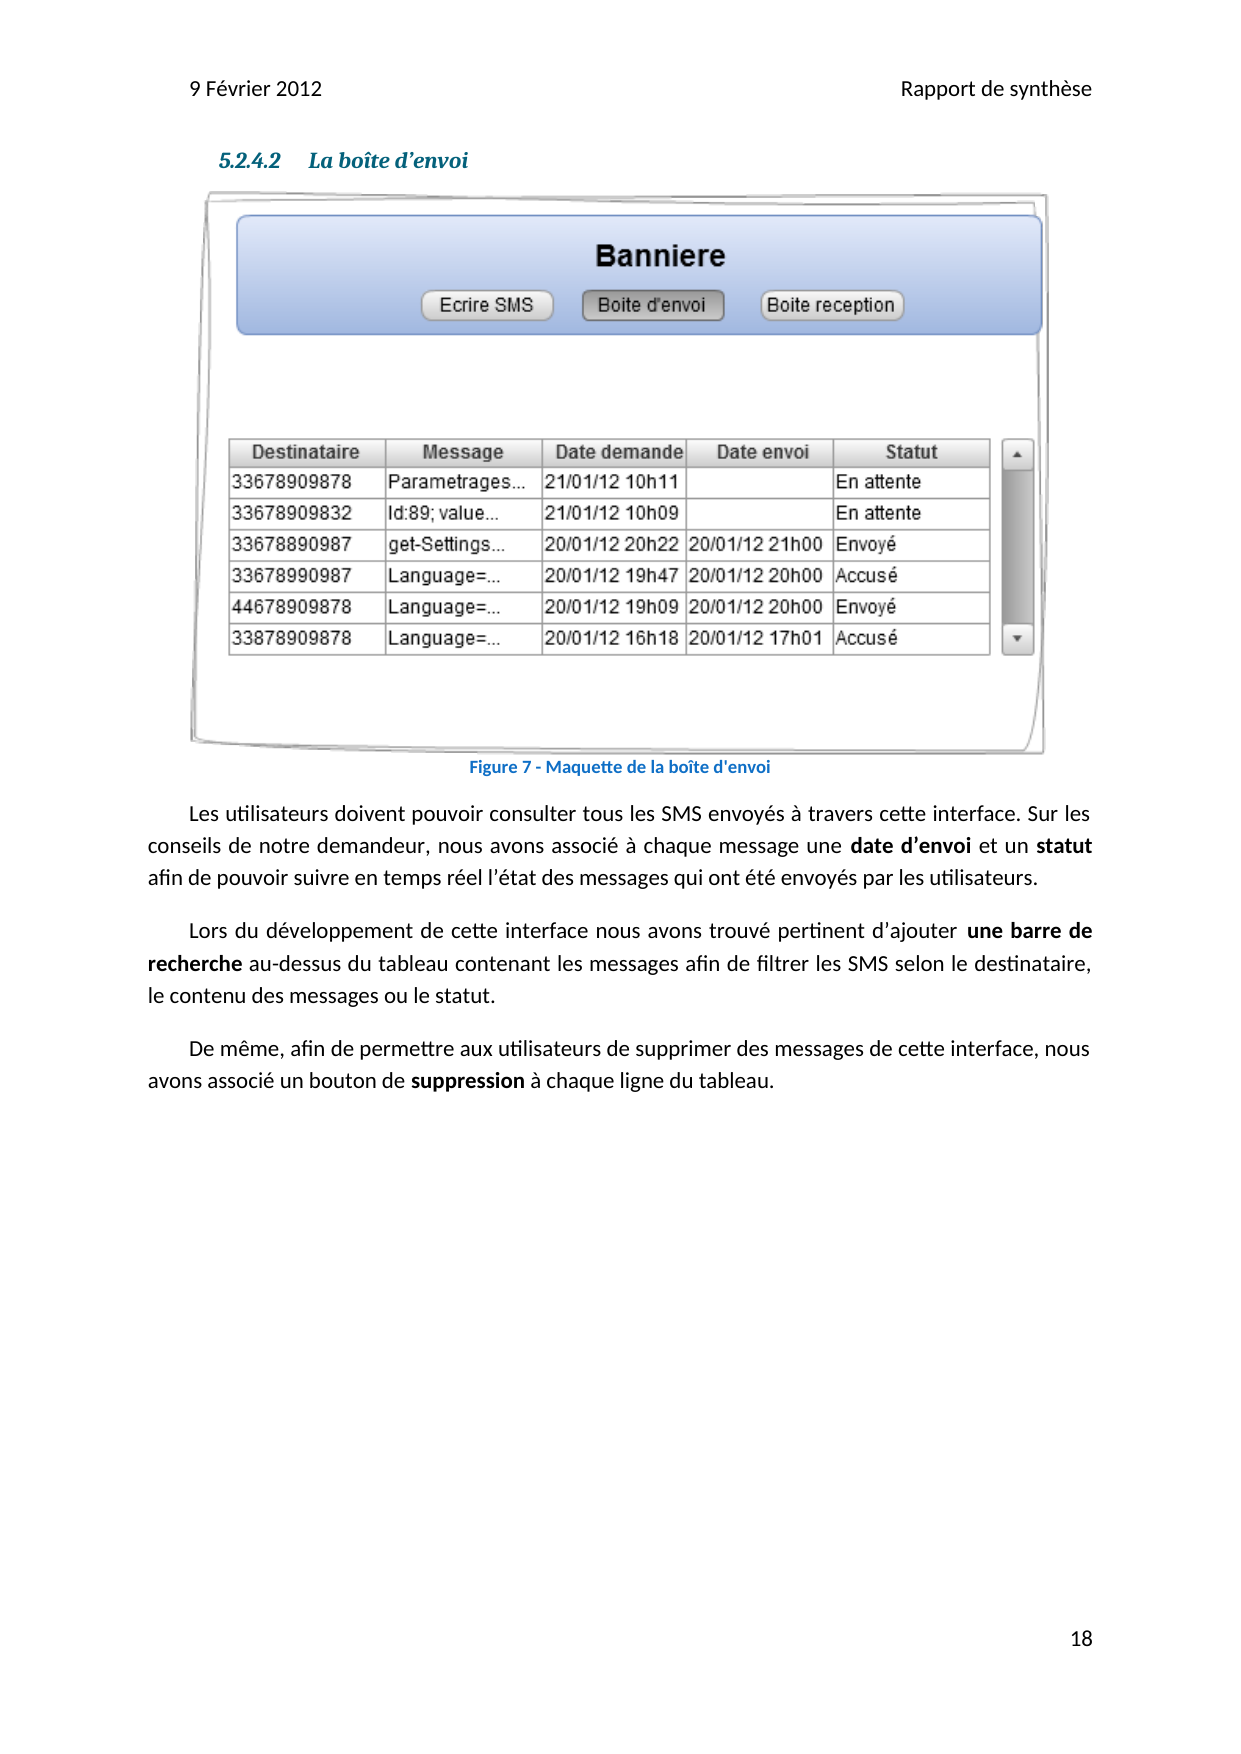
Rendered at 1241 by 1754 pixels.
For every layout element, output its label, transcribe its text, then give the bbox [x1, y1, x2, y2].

picture [188, 190, 1052, 756]
text Les utilisateurs doivent pouvoir consulter tous les SMS envoyés à travers cette interface. Sur les conseils de notre demandeur, nous avons associé à chaque message une date d’envoi et un statut afin de pouvoir suivre en temps réel l’état des messages qui ont été envoyés par les utilisateurs. [148, 799, 1093, 892]
text Figure - Maquette de la boîte d'envoi [148, 755, 1093, 778]
text Lors du développement de cette interface nous avons trouvé pertinent d’ajouter une barre de recherche au-dessus du tableau contenant les messages afin de filtrer les SMS selon le destinataire, le contenu des messages ou le statut. [148, 917, 1093, 1009]
text De même, afin de permettre aux utilisateurs de supprimer des messages de cette interface, nous avons associé un bouton de suppression à chaque ligne du tableau. [148, 1034, 1093, 1094]
subtitle La boîte d’envoi [218, 148, 1093, 174]
